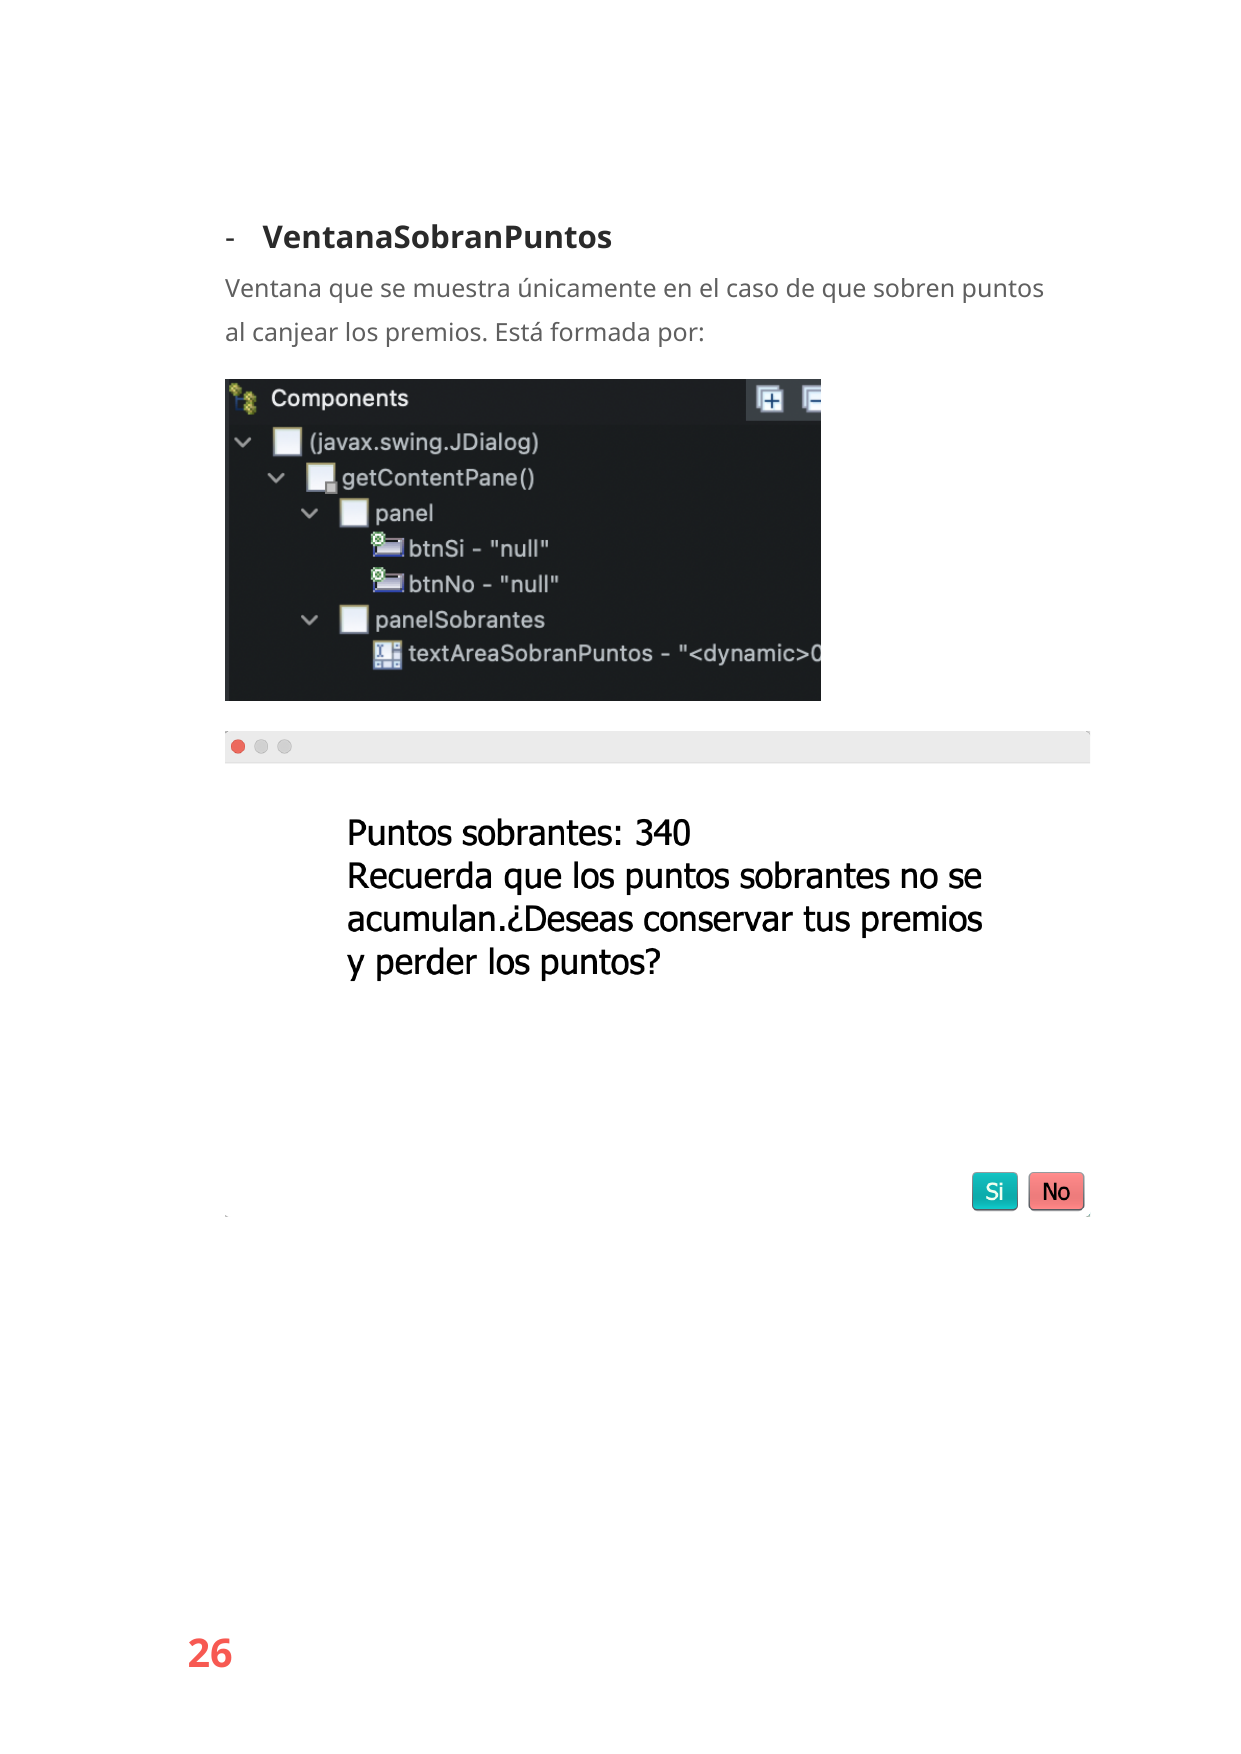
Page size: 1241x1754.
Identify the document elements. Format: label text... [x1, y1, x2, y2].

picture [225, 379, 821, 701]
text Ventana que se muestra únicamente en el caso de que sobren puntos al canjear los premios. Está formada por: [225, 270, 1053, 349]
list VentanaSobranPuntos [225, 215, 1053, 258]
picture [225, 731, 1091, 1217]
